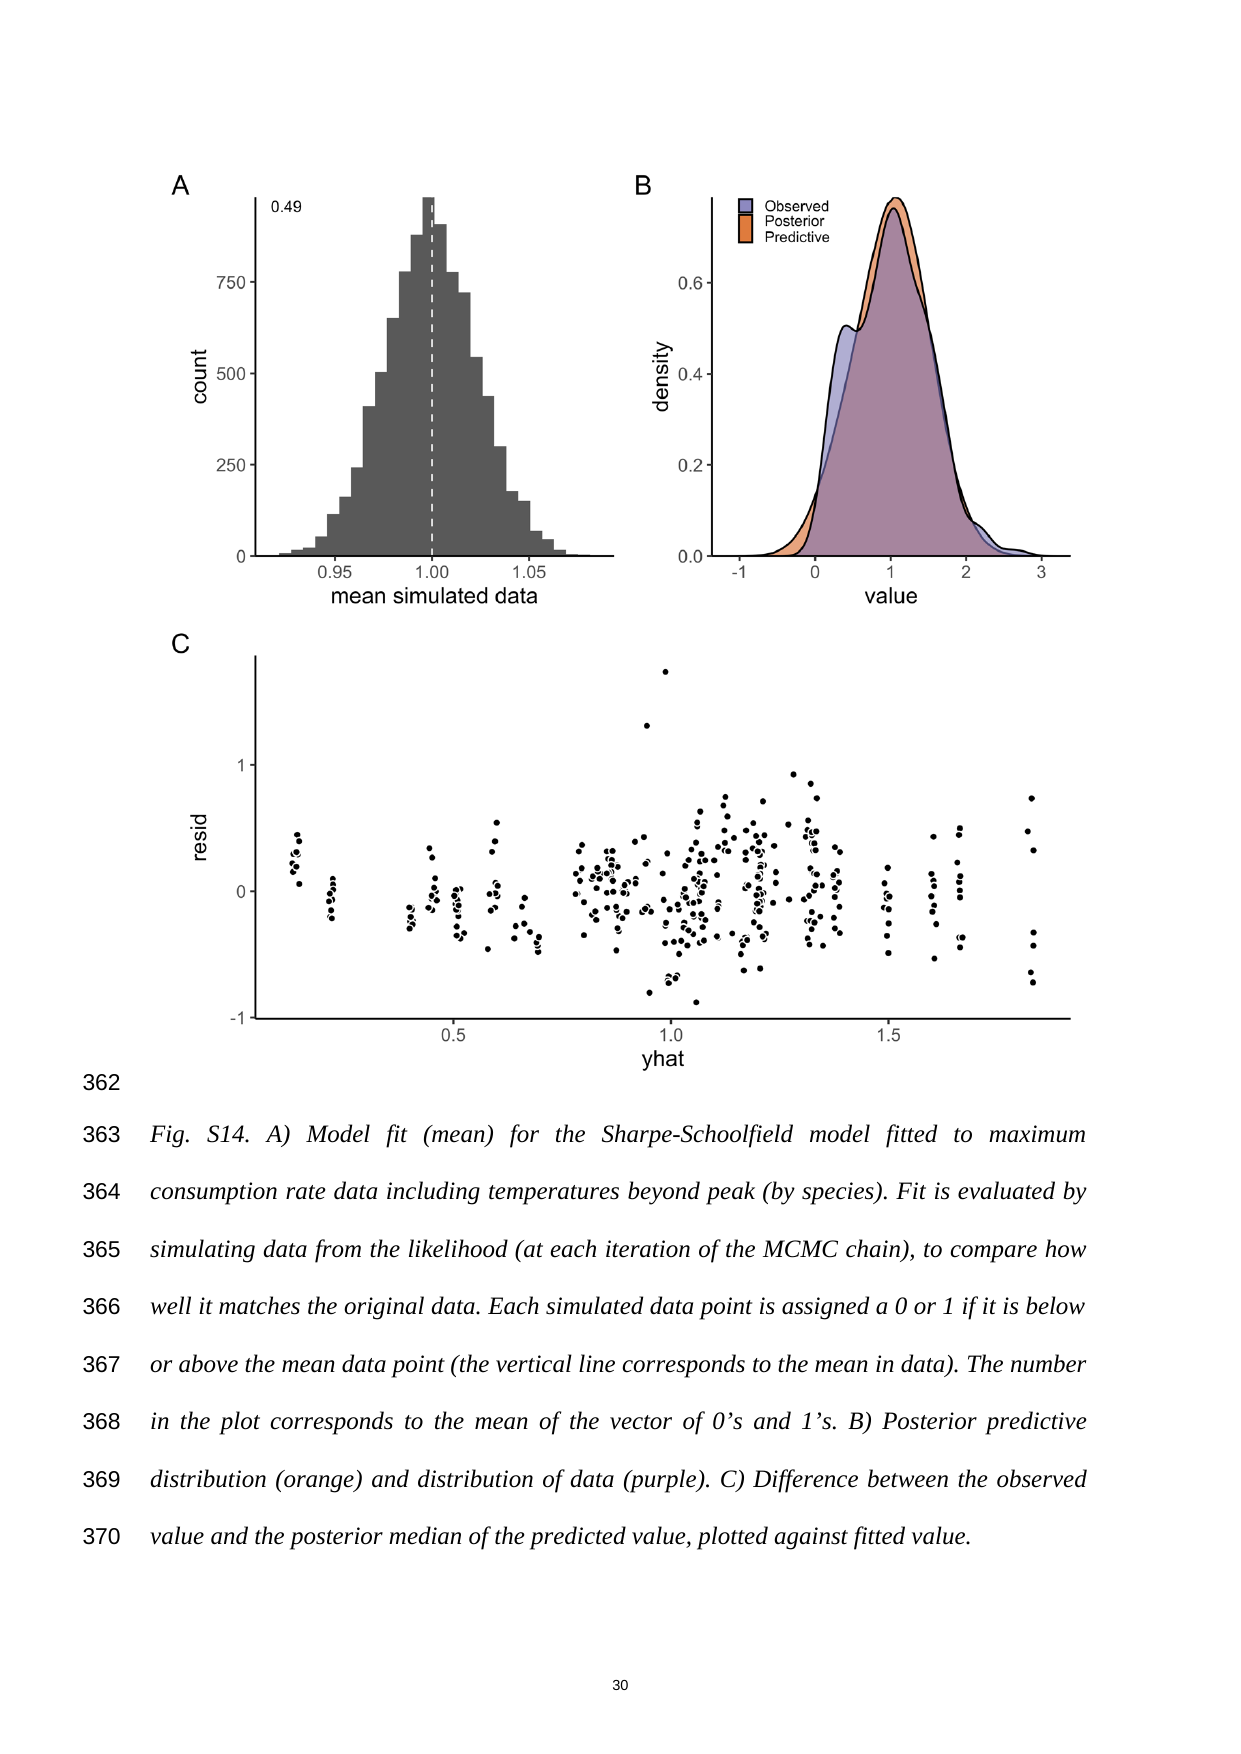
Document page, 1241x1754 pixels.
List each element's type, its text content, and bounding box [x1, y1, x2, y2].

picture [150, 150, 1091, 1091]
text Fig. S14. A) Model fit (mean) for the Sharpe-Schoolfield model fitted to maximum consumption rate data including temperatures beyond peak (by species). Fit is evaluated by simulating data from the likelihood (at each iteration of the MCMC chain), to compare how well it matches the original data. Each simulated data point is assigned a 0 or 1 if it is below or above the mean data point (the vertical line corresponds to the mean in data). The number in the plot corresponds to the mean of the vector of 0’s and 1’s. B) Posterior predictive distribution (orange) and distribution of data (purple). C) Difference between the observed value and the posterior median of the predicted value, plotted against fitted value. [150, 1119, 1090, 1550]
